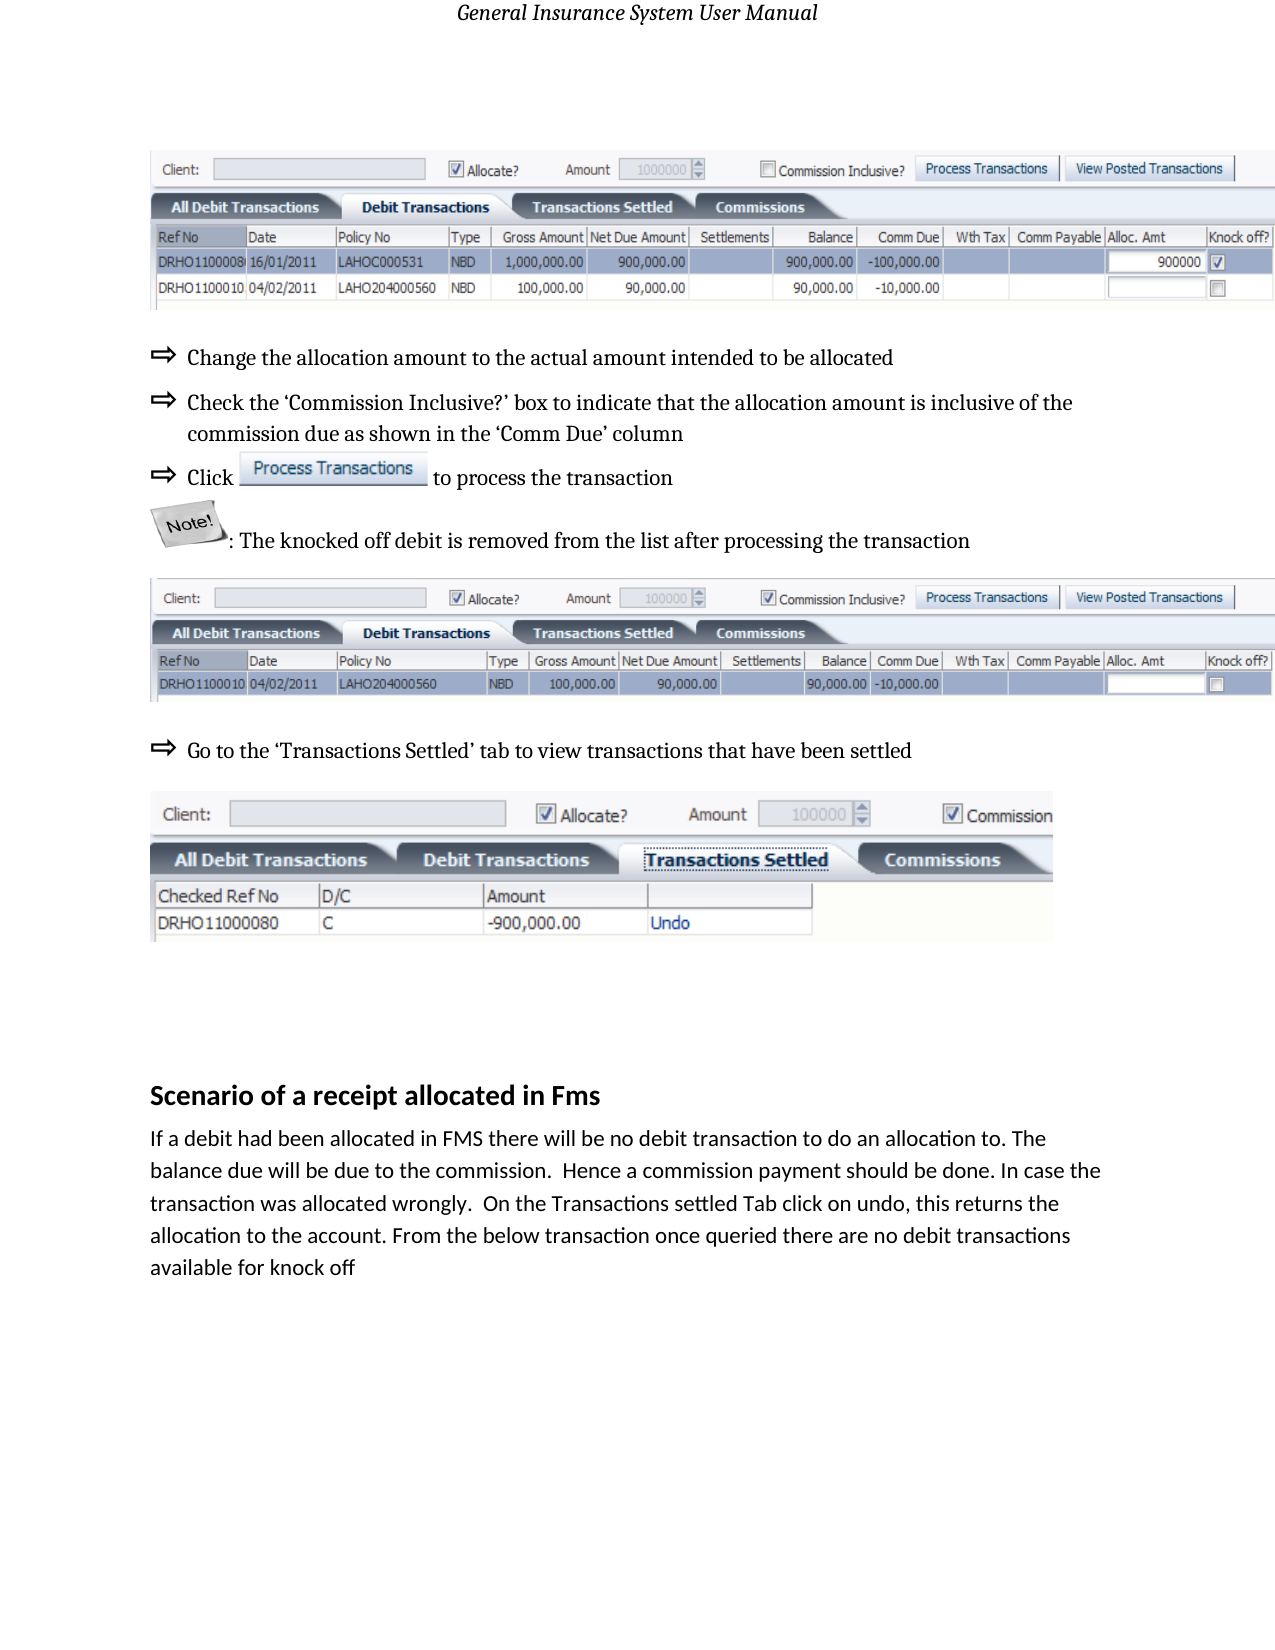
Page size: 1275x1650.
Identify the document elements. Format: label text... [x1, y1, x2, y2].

list Check the ‘Commission Inclusive?’ box to indicate that the allocation amount is inclusive of the commission due as shown in the ‘Comm Due’ column [150, 378, 1125, 447]
subtitle Scenario of a receipt allocated in Fms [150, 1077, 1125, 1113]
list Change the allocation amount to the actual amount intended to be allocated [150, 334, 1125, 373]
picture [238, 451, 428, 486]
list Click to process the transaction [150, 451, 1125, 492]
list Go to the ‘Transactions Settled’ tab to view transactions that have been settled [150, 727, 1125, 765]
picture [150, 791, 1054, 942]
picture [150, 578, 1275, 702]
picture [150, 498, 229, 549]
text If a debit had been allocated in FMS there will be no debit transaction to do an allocation to. The balance due will be due to the commission. Hence a commission payment should be done. In case the transaction was allocated wrongly. On the Transactions settled Tab click on undo, this returns the allocation to the account. From the below transaction once queried there are no debit transactions available for knock off [150, 1124, 1125, 1281]
text : The knocked off debit is removed from the list after processing the transaction [150, 498, 1125, 554]
picture [150, 150, 1275, 310]
